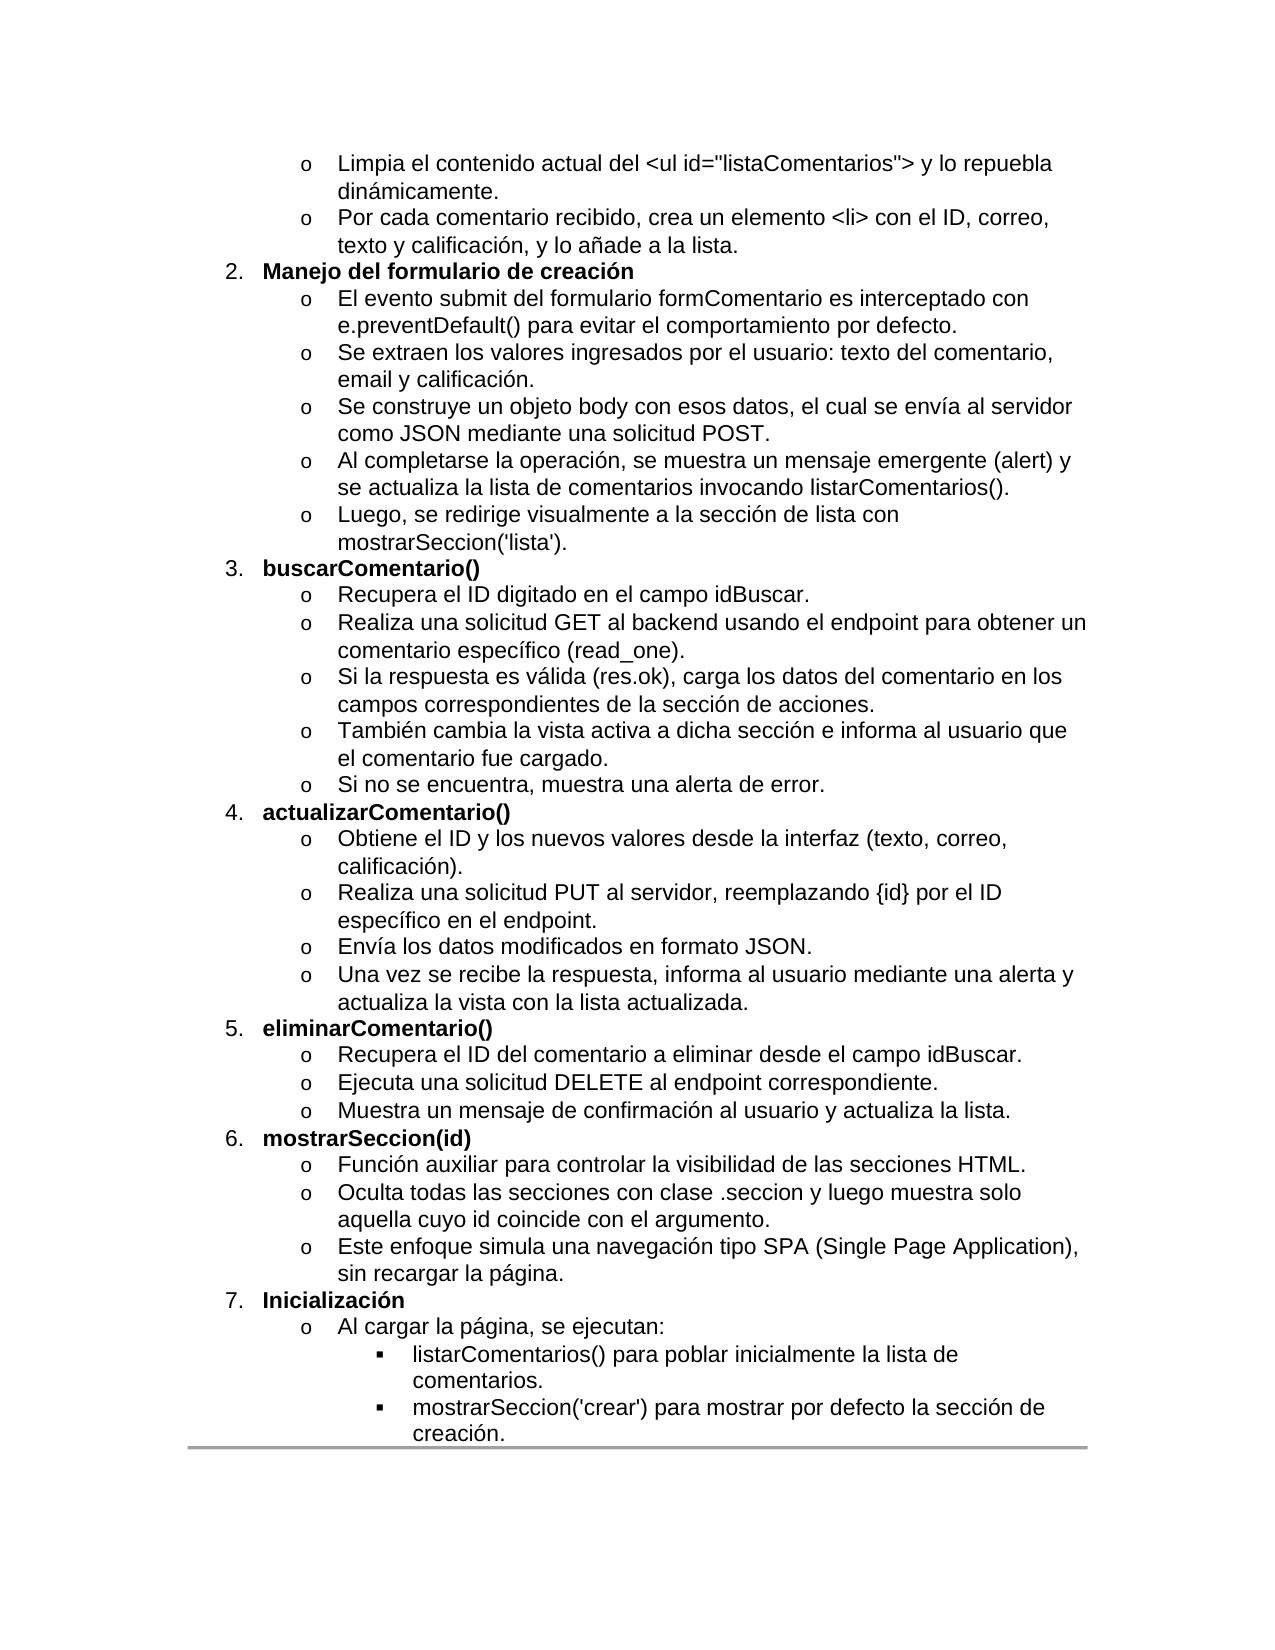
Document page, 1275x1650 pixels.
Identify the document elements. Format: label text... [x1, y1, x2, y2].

list eliminarComentario() [225, 1015, 1087, 1041]
list El evento submit del formulario formComentario es interceptado con e.preventDefault() para evitar el comportamiento por defecto. [300, 284, 1087, 338]
list También cambia la vista activa a dicha sección e informa al usuario que el comentario fue cargado. [300, 717, 1087, 771]
list Ejecuta una solicitud DELETE al endpoint correspondiente. [300, 1069, 1087, 1097]
list Manejo del formulario de creación [225, 258, 1087, 284]
list Por cada comentario recibido, crea un elemento <li> con el ID, correo, texto y calificación, y lo añade a la lista. [300, 204, 1087, 258]
list mostrarSeccion(id) [225, 1124, 1087, 1151]
list Inicialización [225, 1287, 1087, 1313]
list listarComentarios() para poblar inicialmente la lista de comentarios. [375, 1341, 1087, 1393]
list Al cargar la página, se ejecutan: [300, 1313, 1087, 1341]
list Oculta todas las secciones con clase .seccion y luego muestra solo aquella cuyo id coincide con el argumento. [300, 1178, 1087, 1233]
list Obtiene el ID y los nuevos valores desde la interfaz (texto, correo, calificación). [300, 825, 1087, 879]
list Realiza una solicitud PUT al servidor, reemplazando {id} por el ID específico en el endpoint. [300, 879, 1087, 933]
list Se extraen los valores ingresados por el usuario: texto del comentario, email y calificación. [300, 338, 1087, 393]
list Limpia el contenido actual del <ul id="listaComentarios"> y lo repuebla dinámicamente. [300, 150, 1087, 204]
list Recupera el ID digitado en el campo idBuscar. [300, 581, 1087, 609]
list buscarComentario() [225, 555, 1087, 581]
list Se construye un objeto body con esos datos, el cual se envía al servidor como JSON mediante una solicitud POST. [300, 393, 1087, 447]
list Envía los datos modificados en formato JSON. [300, 933, 1087, 961]
list Función auxiliar para controlar la visibilidad de las secciones HTML. [300, 1151, 1087, 1178]
list Este enfoque simula una navegación tipo SPA (Single Page Application), sin recargar la página. [300, 1233, 1087, 1287]
list Al completarse la operación, se muestra un mensaje emergente (alert) y se actualiza la lista de comentarios invocando listarComentarios(). [300, 447, 1087, 501]
list Una vez se recibe la respuesta, informa al usuario mediante una alerta y actualiza la vista con la lista actualizada. [300, 961, 1087, 1015]
list Si la respuesta es válida (res.ok), carga los datos del comentario en los campos correspondientes de la sección de acciones. [300, 663, 1087, 717]
list Realiza una solicitud GET al backend usando el endpoint para obtener un comentario específico (read_one). [300, 609, 1087, 663]
list Muestra un mensaje de confirmación al usuario y actualiza la lista. [300, 1097, 1087, 1124]
list Recupera el ID del comentario a eliminar desde el campo idBuscar. [300, 1041, 1087, 1069]
list Si no se encuentra, muestra una alerta de error. [300, 771, 1087, 799]
list Luego, se redirige visualmente a la sección de lista con mostrarSeccion('lista'). [300, 501, 1087, 555]
list mostrarSeccion('crear') para mostrar por defecto la sección de creación. [375, 1393, 1087, 1446]
list actualizarComentario() [225, 799, 1087, 825]
